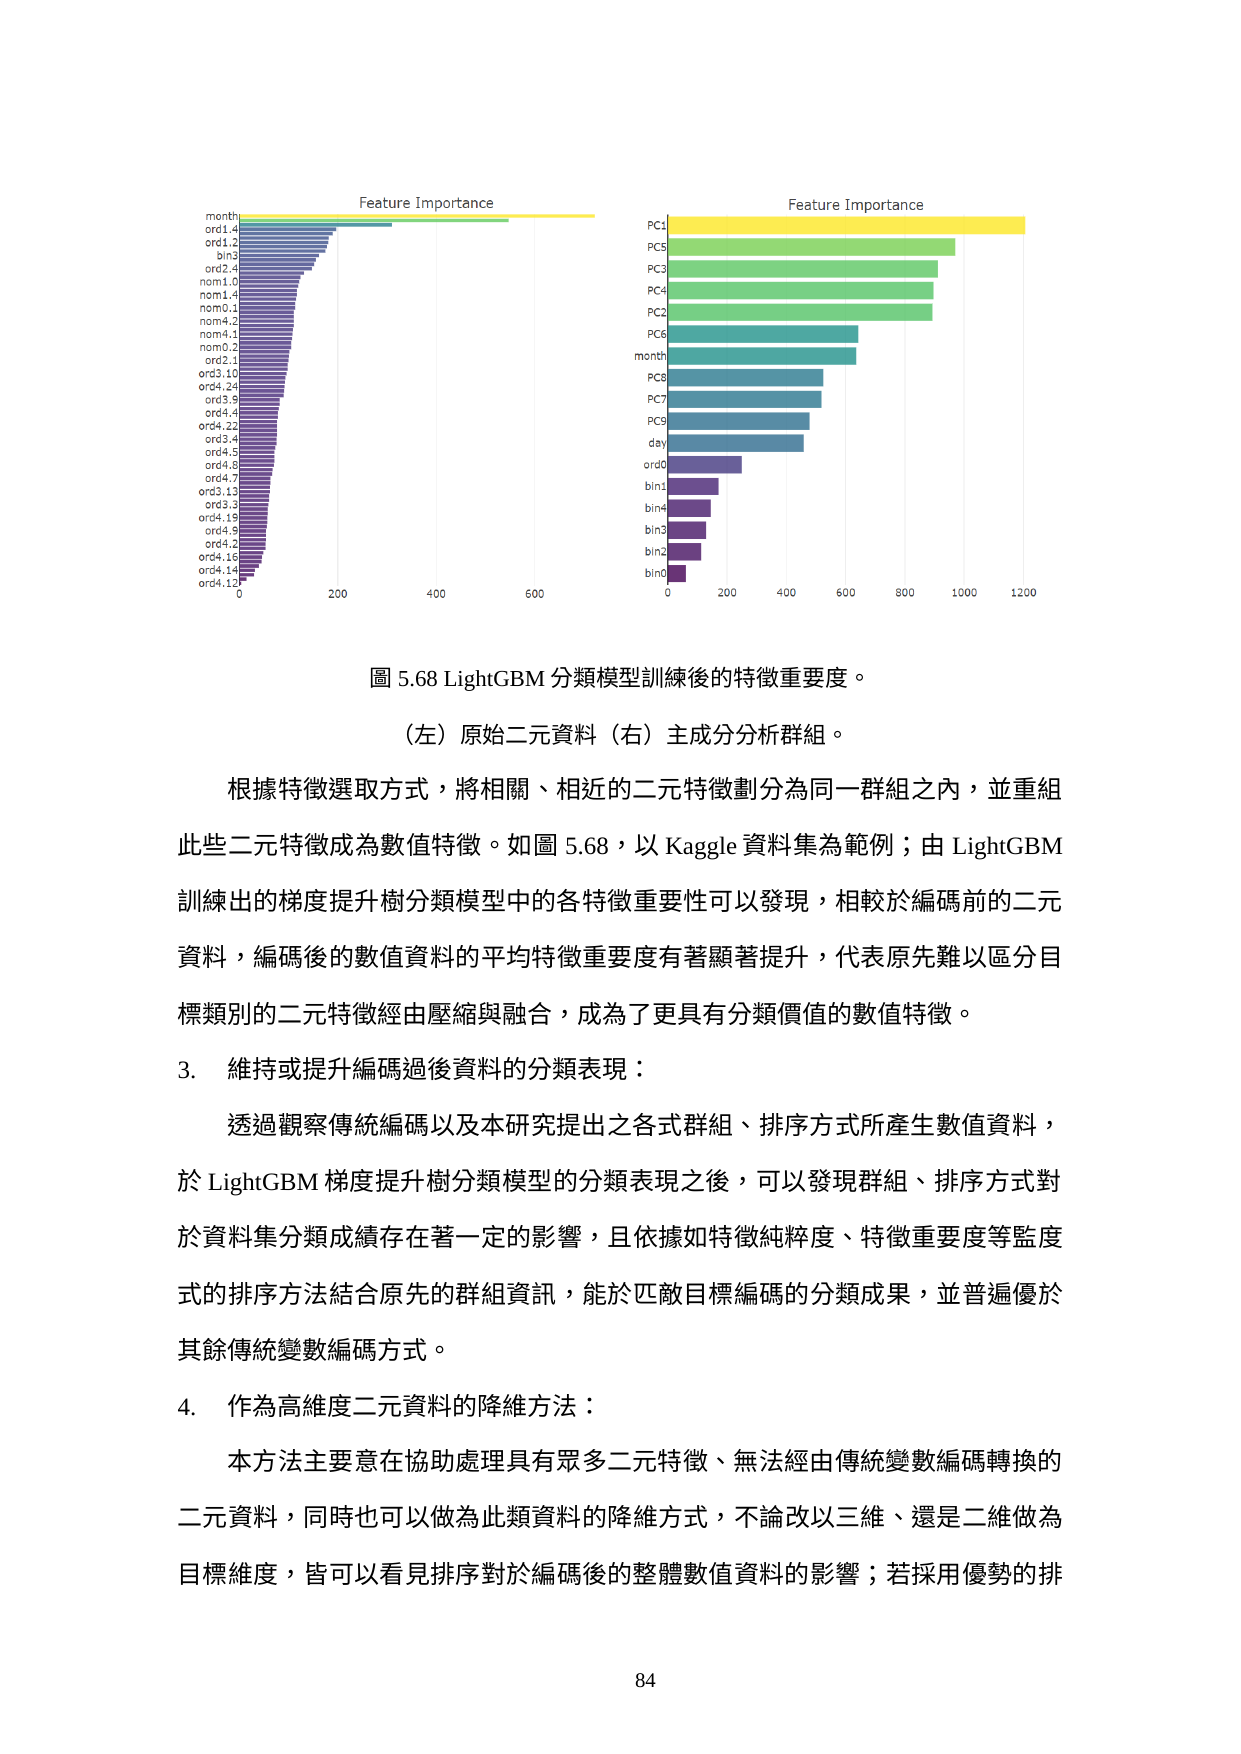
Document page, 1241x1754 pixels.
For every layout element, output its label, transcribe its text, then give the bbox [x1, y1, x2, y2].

picture [634, 193, 1048, 608]
list 維持或提升編碼過後資料的分類表現： [177, 1049, 1063, 1087]
list 作為高維度二元資料的降維方法： [177, 1385, 1063, 1423]
table_header [177, 194, 619, 658]
text 透過觀察傳統編碼以及本研究提出之各式群組、排序方式所產生數值資料，於LightGBM梯度提升樹分類模型的分類表現之後，可以發現群組、排序方式對於資料集分類成績存在著一定的影響，且依據如特徵純粹度、特徵重要度等監度式的排序方法結合原先的群組資訊，能於匹敵目標編碼的分類成果，並普遍優於其餘傳統變數編碼方式。 [177, 1105, 1063, 1367]
picture [191, 193, 605, 608]
table_header [620, 194, 1062, 658]
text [177, 1441, 1063, 1591]
